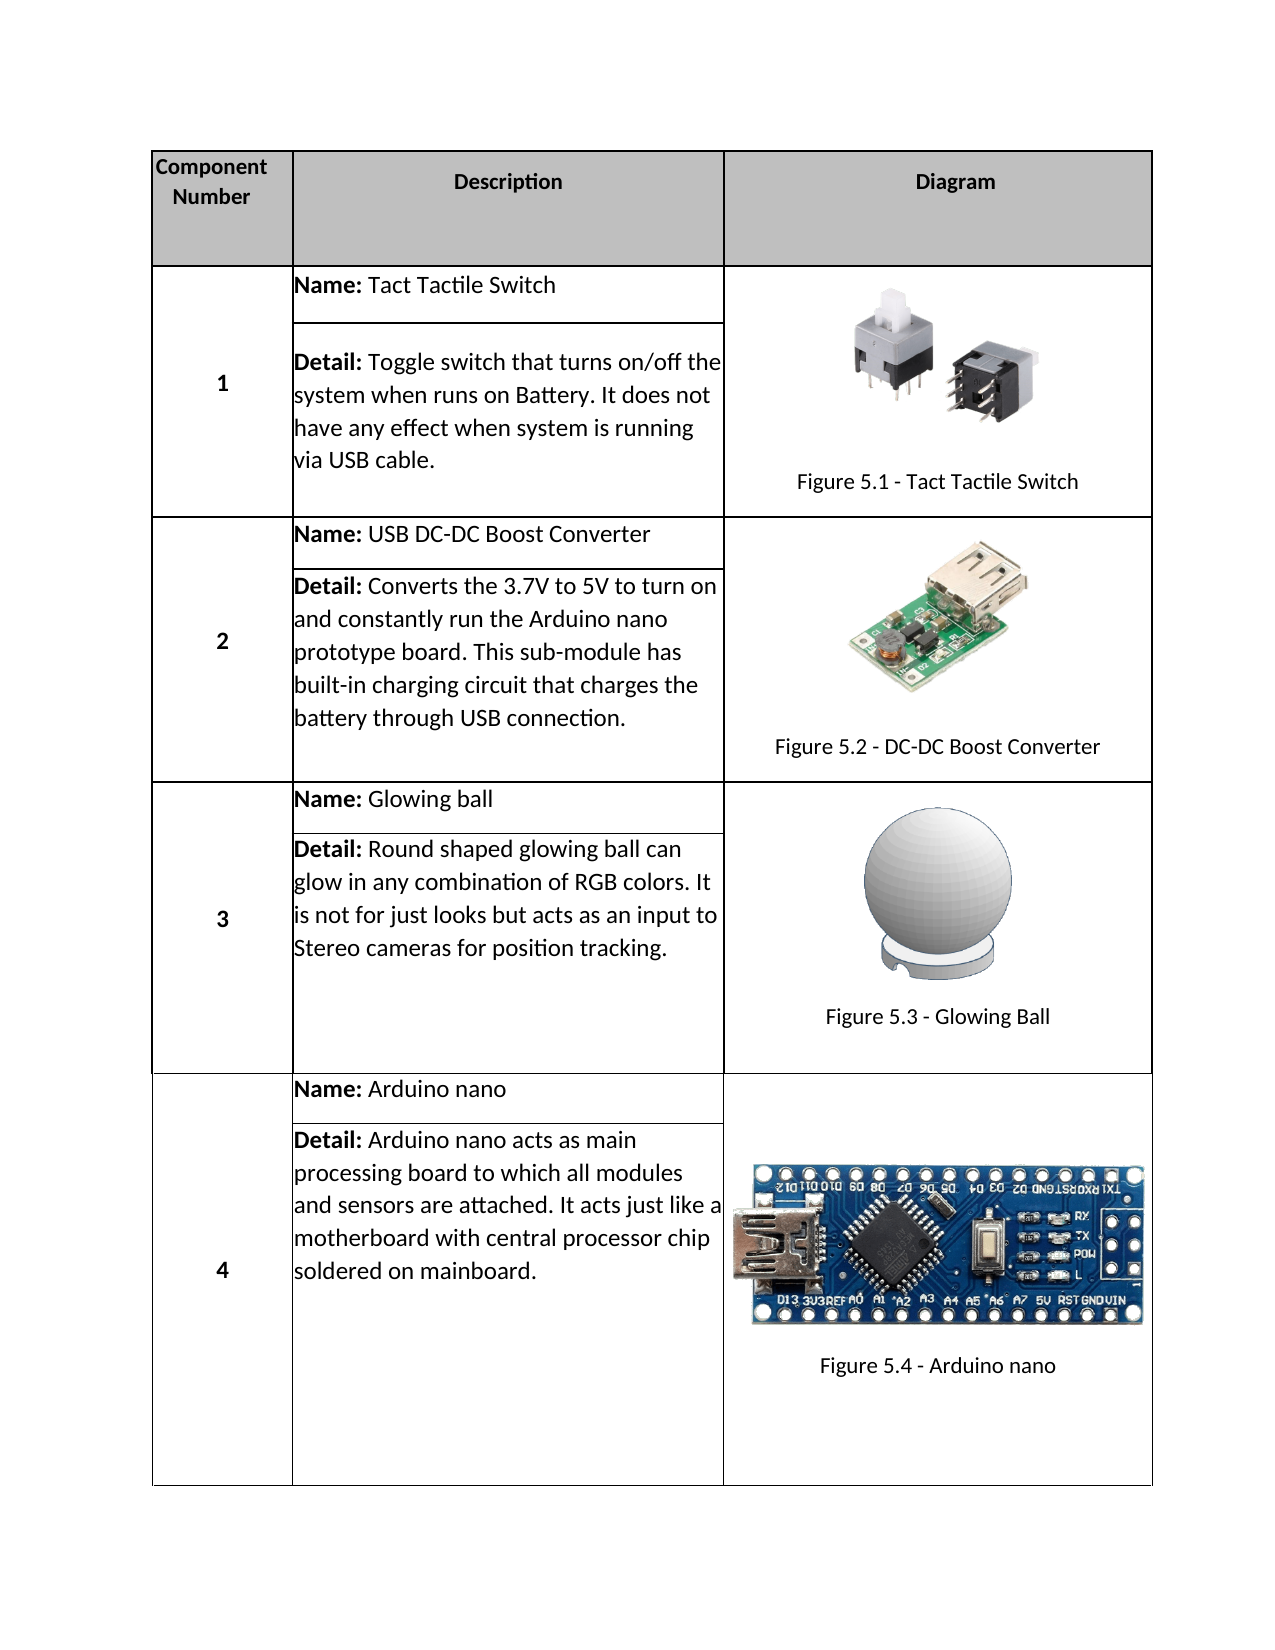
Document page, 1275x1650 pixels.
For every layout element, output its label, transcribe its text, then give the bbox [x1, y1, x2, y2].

table_cell Detail: Round shaped glowing ball can glow in any combination of RGB colors. It is not for just looks but acts as an input to Stereo cameras for position tracking. [294, 834, 723, 1072]
table_cell Figure 5.1 - Tact Tactile Switch [725, 267, 1151, 516]
table_cell 3 [153, 783, 292, 1072]
table_cell Detail: Converts the 3.7V to 5V to turn on and constantly run the Arduino nano prototype board. This sub-module has built-in charging circuit that charges the battery through USB connection. [294, 570, 723, 781]
picture [840, 518, 1036, 714]
table_cell [725, 229, 1151, 265]
table_cell Detail: Arduino nano acts as main processing board to which all modules and sensors are attached. It acts just like a motherboard with central processor chip soldered on mainboard. [293, 1124, 723, 1484]
picture [817, 266, 1059, 449]
table_cell Name: Glowing ball [294, 783, 723, 832]
table_cell [153, 229, 292, 265]
table_cell Detail: Toggle switch that turns on/off the system when runs on Battery. It does not have any effect when system is running via USB cable. [294, 324, 723, 516]
table_cell Name: Tact Tactile Switch [294, 267, 723, 322]
table_cell Figure 5.2 - DC-DC Boost Converter [725, 518, 1151, 781]
table_cell 4 [153, 1074, 292, 1484]
picture [725, 1157, 1152, 1333]
table_header Diagram [725, 152, 1151, 229]
table_cell 1 [153, 267, 292, 516]
table_cell Figure 5.3 - Glowing Ball [725, 783, 1151, 1072]
table_cell Figure 5.4 - Arduino nano [724, 1074, 1152, 1484]
table_cell Name: USB DC-DC Boost Converter [294, 518, 723, 568]
table_cell Name: Arduino nano [293, 1074, 723, 1123]
table_header Description [294, 152, 723, 229]
table_cell 2 [153, 518, 292, 781]
picture [861, 805, 1015, 983]
table_cell [294, 229, 723, 265]
table_header Component Number [153, 152, 292, 229]
